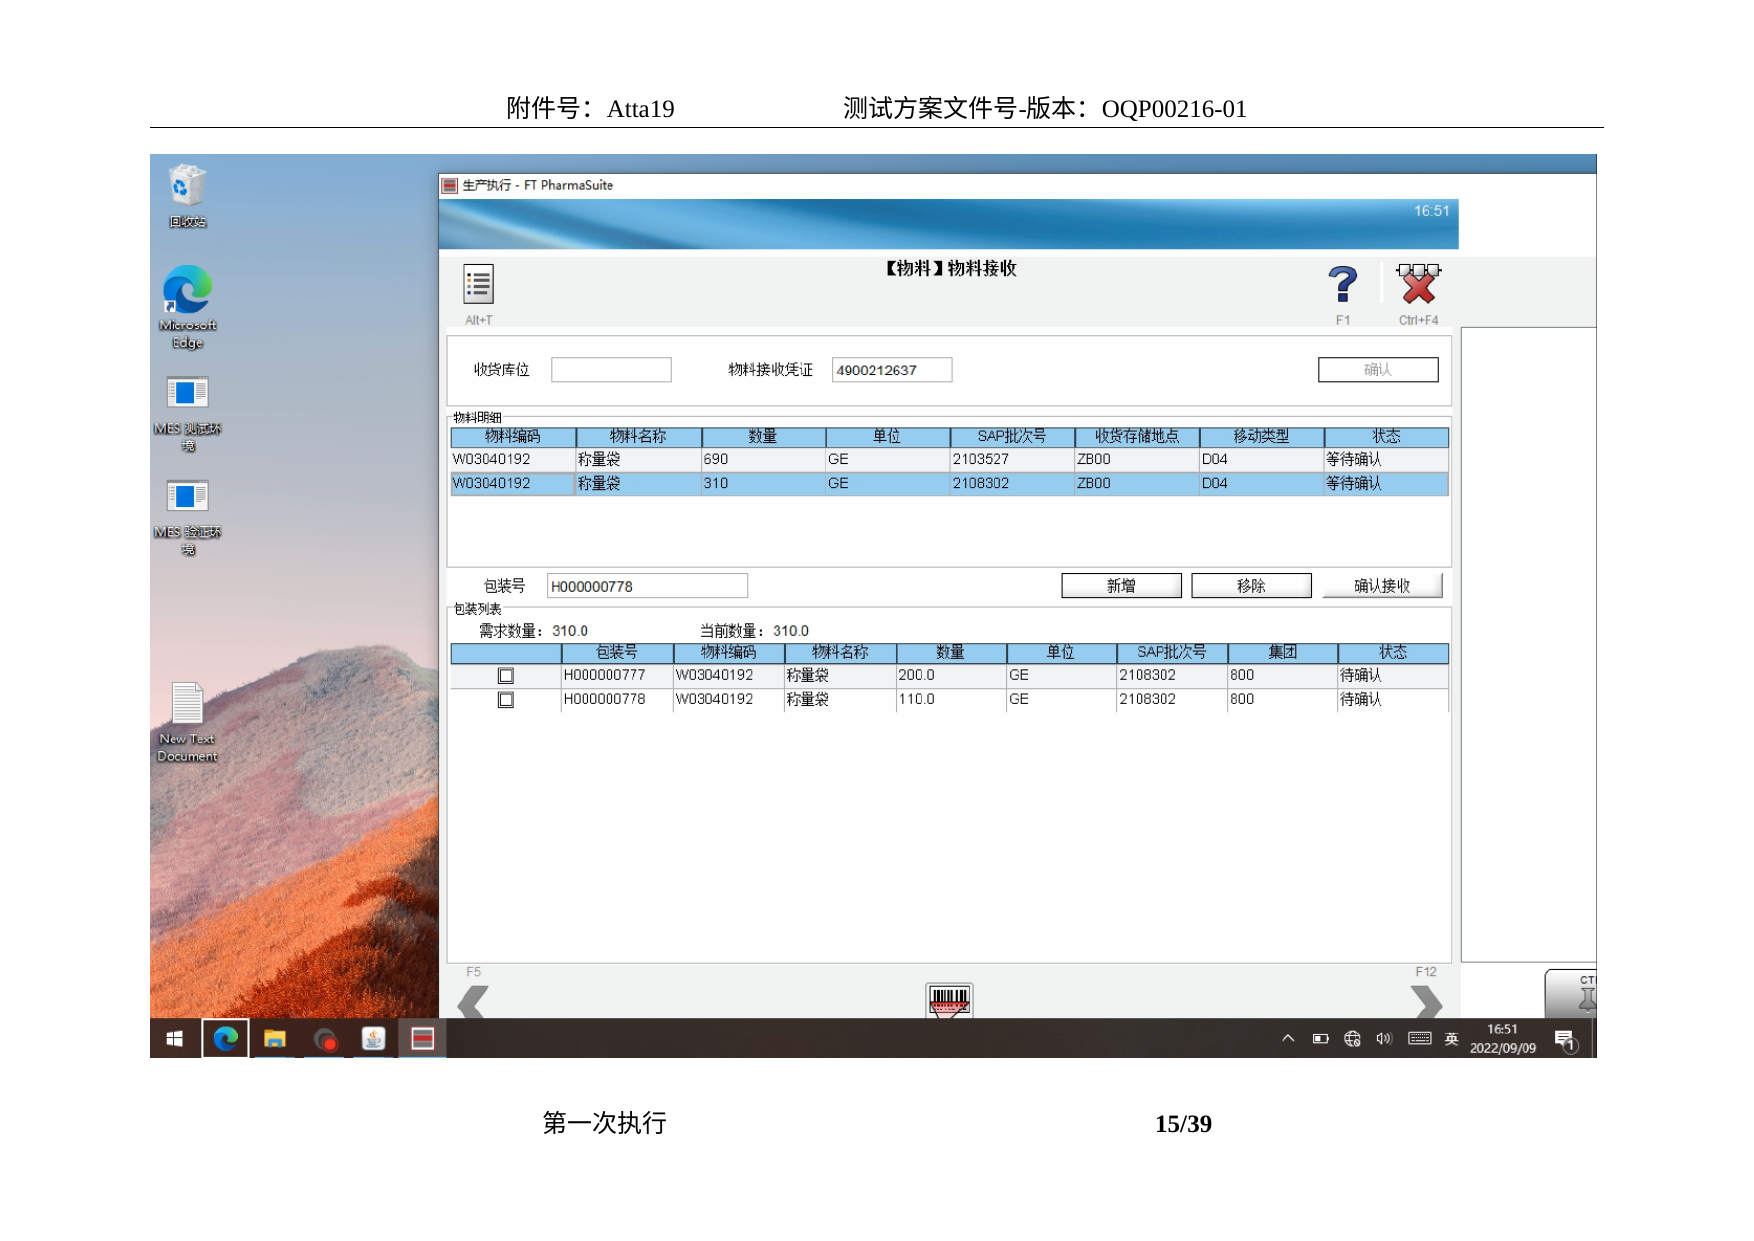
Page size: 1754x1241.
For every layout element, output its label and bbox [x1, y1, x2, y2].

picture [150, 154, 1597, 1058]
